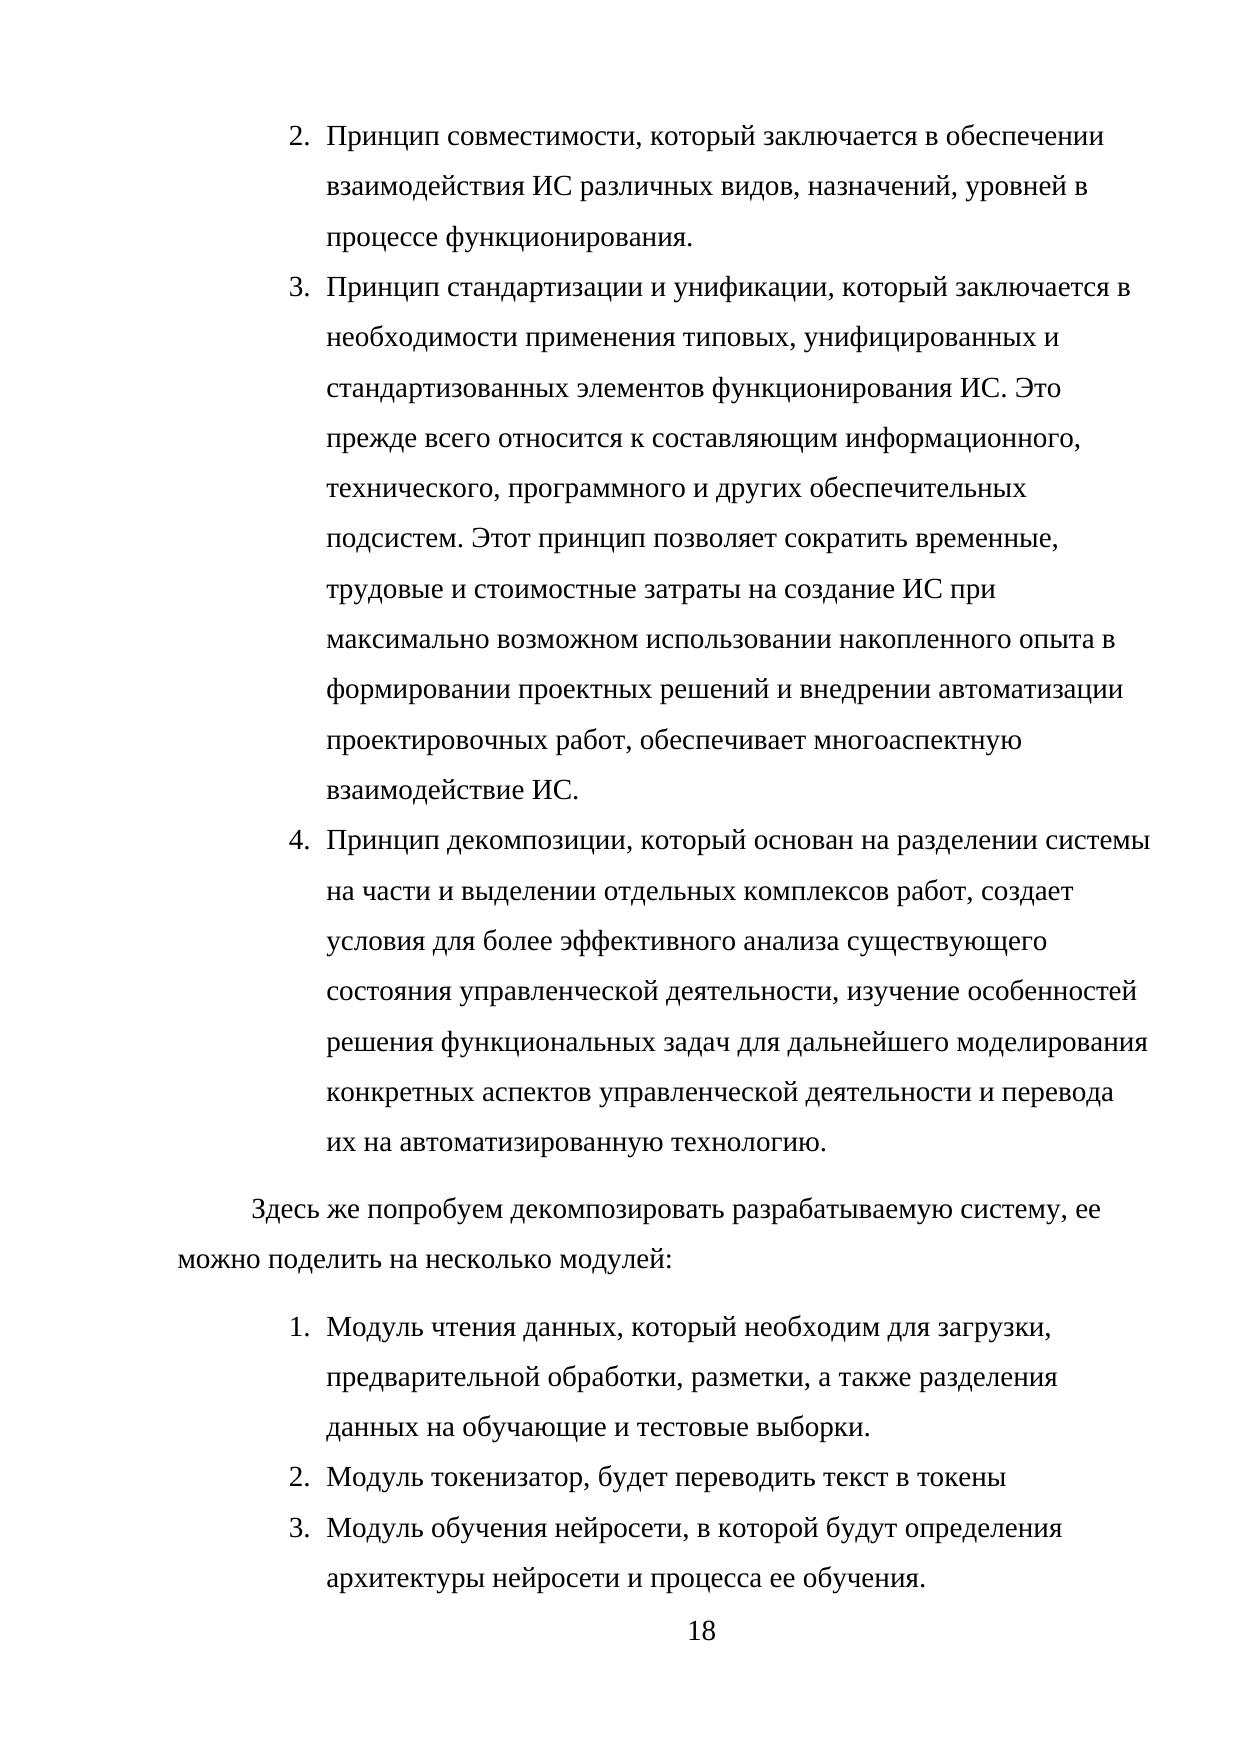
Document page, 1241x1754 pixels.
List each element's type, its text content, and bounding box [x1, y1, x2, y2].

text Здесь же попробуем декомпозировать разрабатываемую систему, ее можно поделить на несколько модулей: [177, 1191, 1152, 1275]
list Принцип стандартизации и унификации, который заключается в необходимости применения типовых, унифицированных и стандартизованных элементов функционирования ИС. Это прежде всего относится к составляющим информационного, технического, программного и других обеспечительных подсистем. Этот принцип позволяет сократить временные, трудовые и стоимостные затраты на создание ИС при максимально возможном использовании накопленного опыта в формировании проектных решений и внедрении автоматизации проектировочных работ, обеспечивает многоаспектную взаимодействие ИС. [288, 269, 1152, 806]
list Принцип совместимости, который заключается в обеспечении взаимодействия ИС различных видов, назначений, уровней в процессе функционирования. [288, 118, 1152, 252]
list Принцип декомпозиции, который основан на разделении системы на части и выделении отдельных комплексов работ, создает условия для более эффективного анализа существующего состояния управленческой деятельности, изучение особенностей решения функциональных задач для дальнейшего моделирования конкретных аспектов управленческой деятельности и перевода их на автоматизированную технологию. [288, 822, 1152, 1158]
list Модуль чтения данных, который необходим для загрузки, предварительной обработки, разметки, а также разделения данных на обучающие и тестовые выборки. [288, 1309, 1152, 1443]
list Модуль обучения нейросети, в которой будут определения архитектуры нейросети и процесса ее обучения. [288, 1510, 1152, 1594]
list Модуль токенизатор, будет переводить текст в токены [288, 1459, 1152, 1493]
